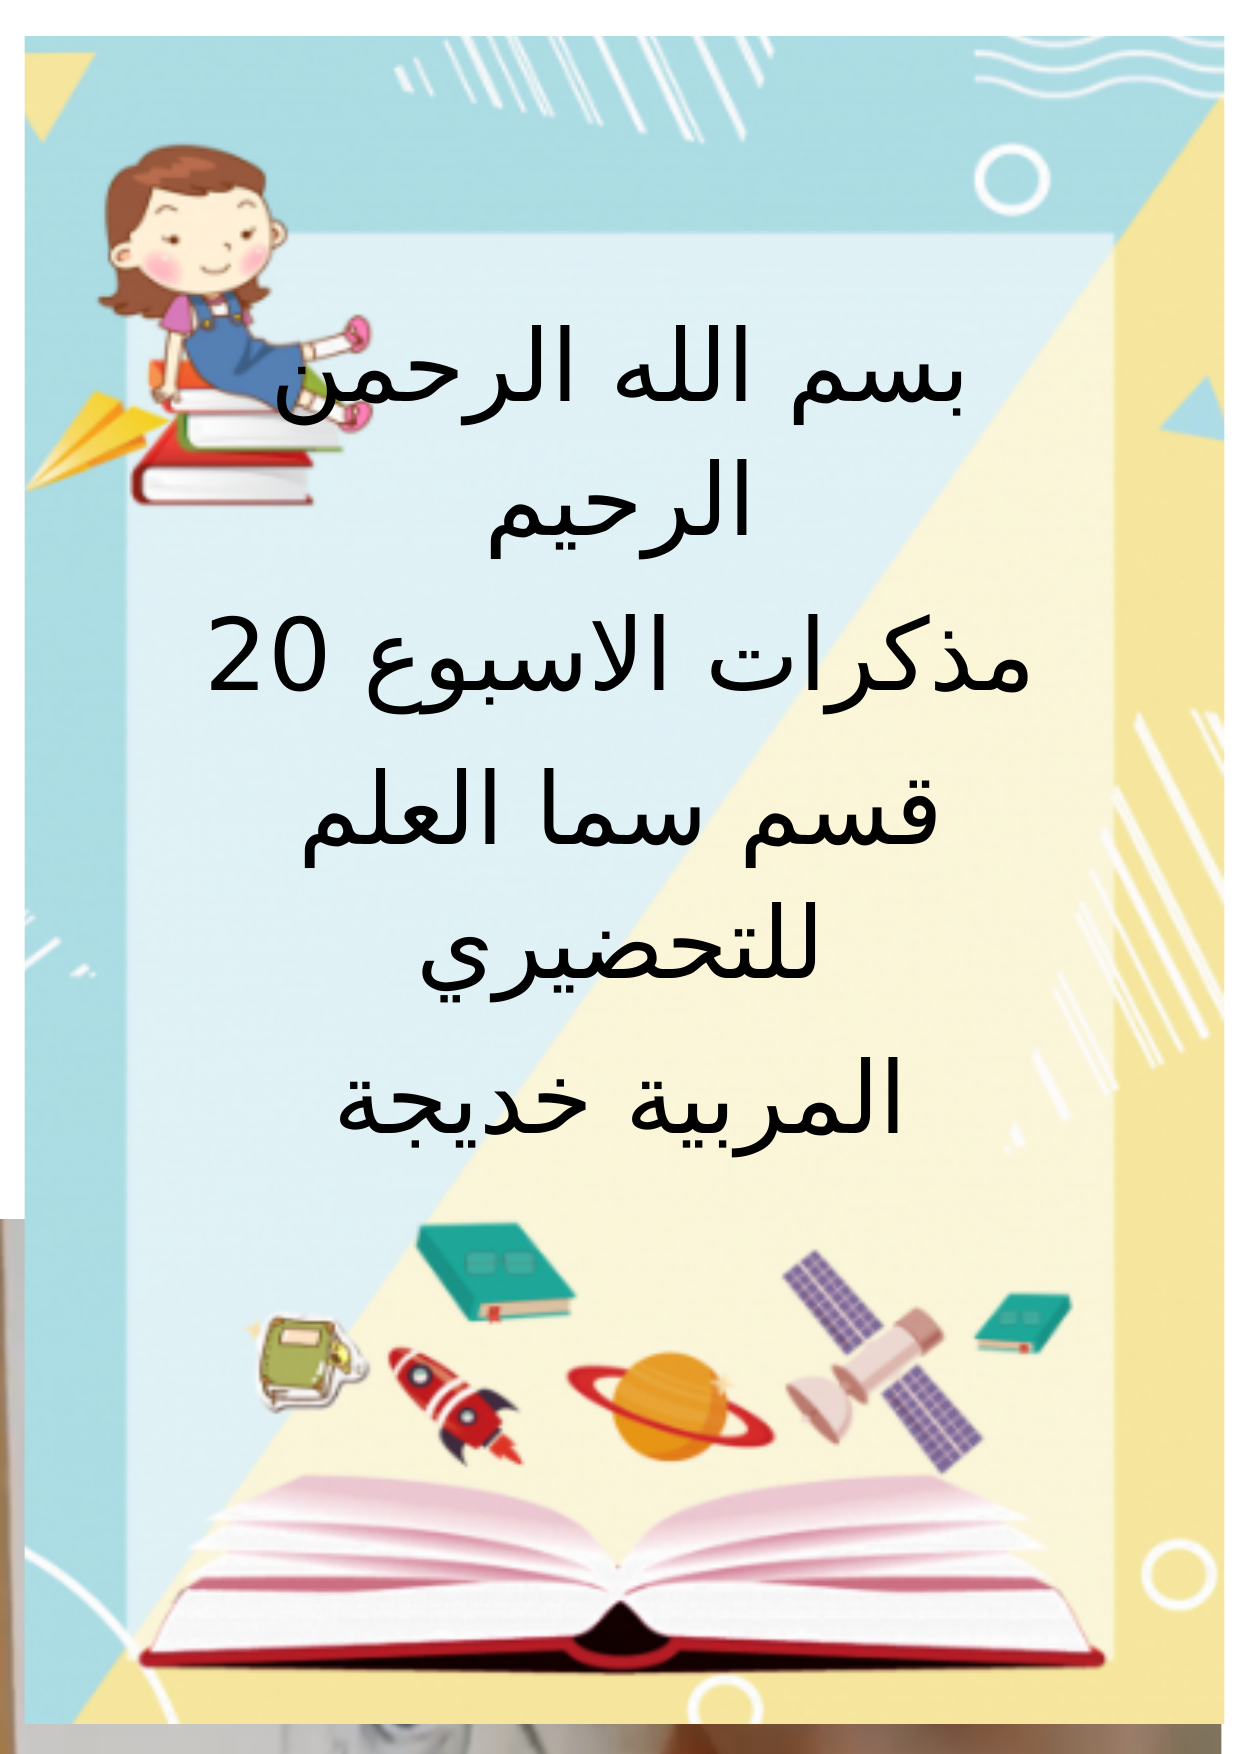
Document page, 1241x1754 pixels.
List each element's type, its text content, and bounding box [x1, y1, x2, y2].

picture [0, 36, 1225, 1754]
text المربية خديجة [148, 1041, 1093, 1157]
text مذكرات الاسبوع 20 [148, 597, 1093, 714]
text بسم الله الرحمن الرحيم [148, 309, 1093, 559]
text قسم سما العلم للتحضيري [148, 752, 1093, 1002]
